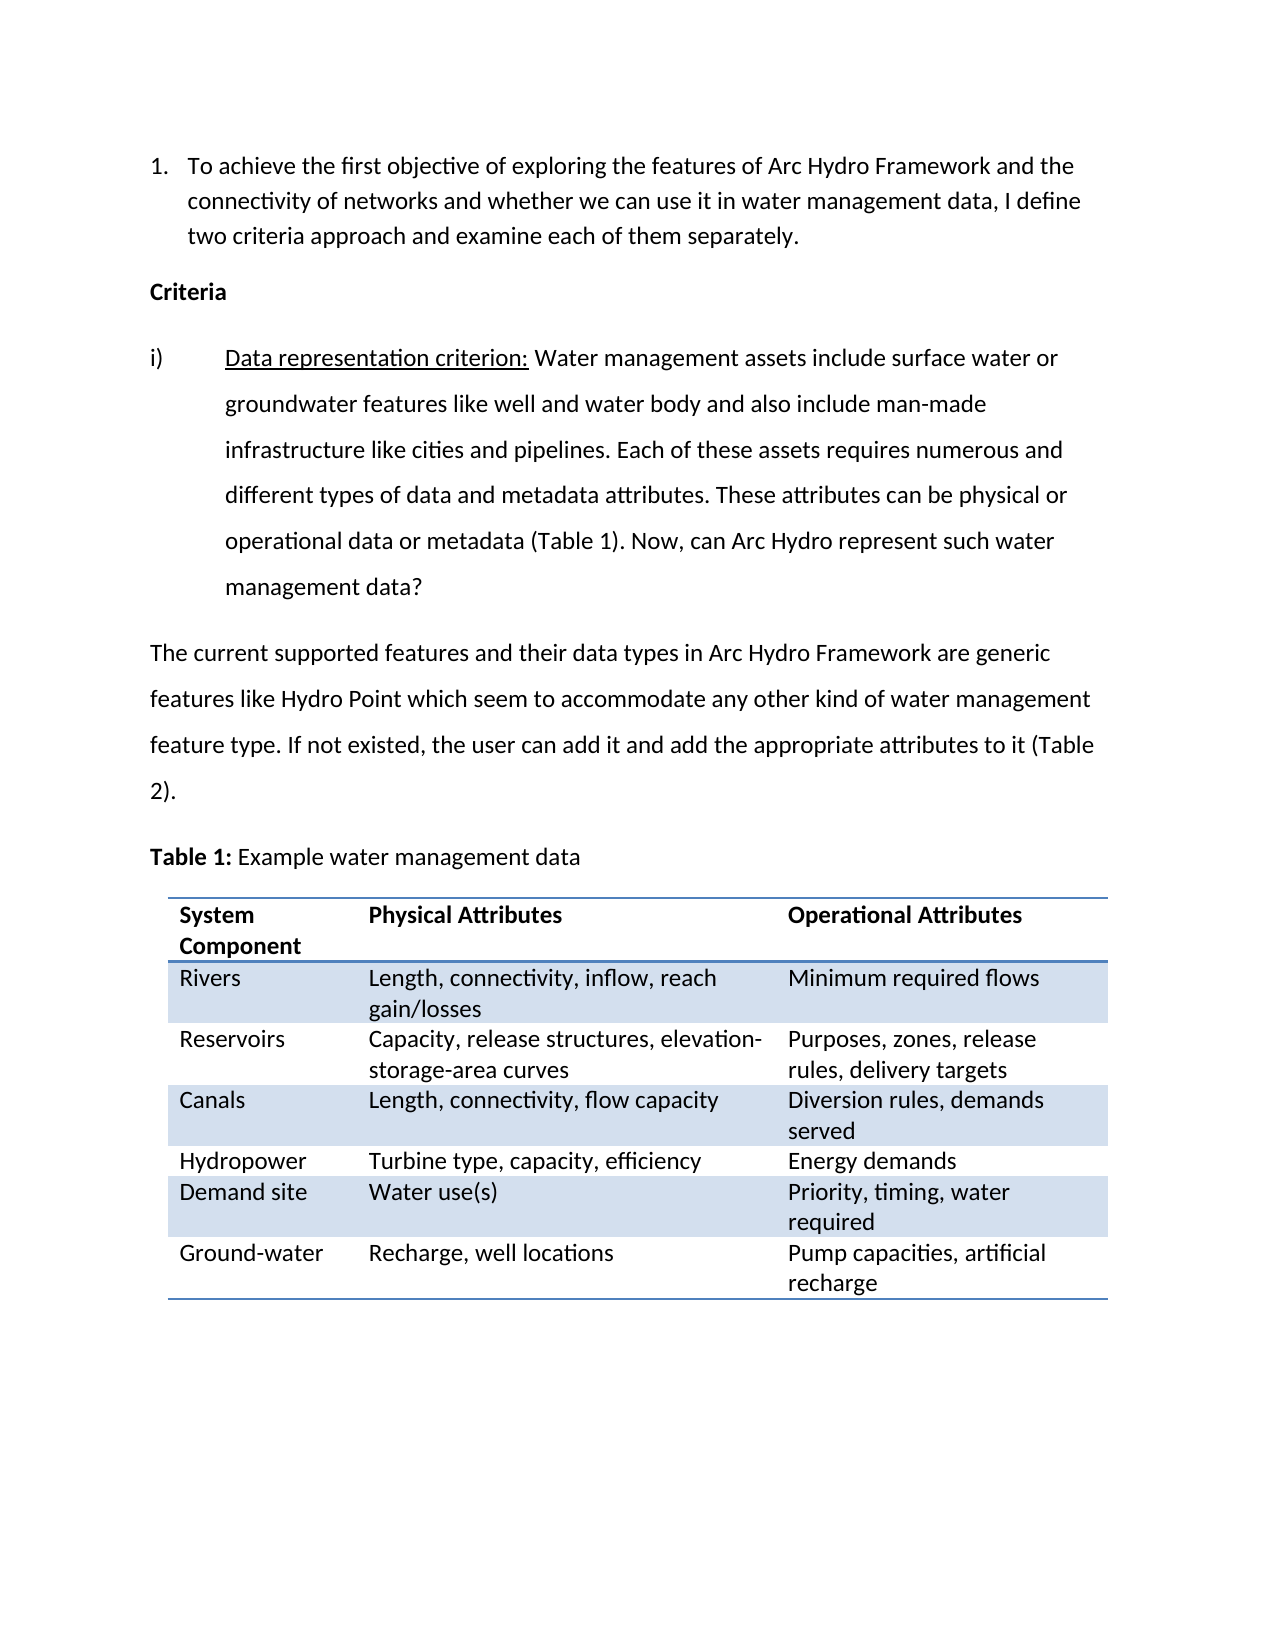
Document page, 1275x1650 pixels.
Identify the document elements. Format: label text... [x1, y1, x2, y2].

table_cell Length, connectivity, flow capacity [356, 1085, 776, 1146]
table_cell Energy demands [776, 1146, 1108, 1176]
text Table 1: Example water management data [150, 841, 1125, 872]
table_cell Ground-water [168, 1237, 356, 1298]
table_cell Reservoirs [168, 1024, 356, 1084]
table_cell Priority, timing, water required [776, 1176, 1108, 1237]
text Criteria [150, 276, 1125, 306]
table_cell Diversion rules, demands served [776, 1085, 1108, 1146]
table_cell Purposes, zones, release rules, delivery targets [776, 1024, 1108, 1084]
table_cell Capacity, release structures, elevation-storage-area curves [356, 1024, 776, 1084]
table_cell Demand site [168, 1176, 356, 1237]
list Data representation criterion: Water management assets include surface water or groundwater features like well and water body and also include man-made infrastructure like cities and pipelines. Each of these assets requires numerous and different types of data and metadata attributes. These attributes can be physical or operational data or metadata (Table 1). Now, can Arc Hydro represent such water management data? [150, 342, 1125, 602]
table_cell Turbine type, capacity, efficiency [356, 1146, 776, 1176]
list To achieve the first objective of exploring the features of Arc Hydro Framework and the connectivity of networks and whether we can use it in water management data, I define two criteria approach and examine each of them separately. [150, 150, 1125, 251]
table_cell Pump capacities, artificial recharge [776, 1237, 1108, 1298]
table_cell Length, connectivity, inflow, reach gain/losses [356, 963, 776, 1023]
table_cell Recharge, well locations [356, 1237, 776, 1298]
table_cell Hydropower [168, 1146, 356, 1176]
table_cell Minimum required flows [776, 963, 1108, 1023]
table_cell Canals [168, 1085, 356, 1146]
table_header Physical Attributes [356, 899, 776, 960]
table_cell Rivers [168, 963, 356, 1023]
table_header System Component [168, 899, 356, 960]
table_cell Water use(s) [356, 1176, 776, 1237]
table_header Operational Attributes [776, 899, 1108, 960]
text The current supported features and their data types in Arc Hydro Framework are generic features like Hydro Point which seem to accommodate any other kind of water management feature type. If not existed, the user can add it and add the appropriate attributes to it (Table 2). [150, 638, 1125, 805]
